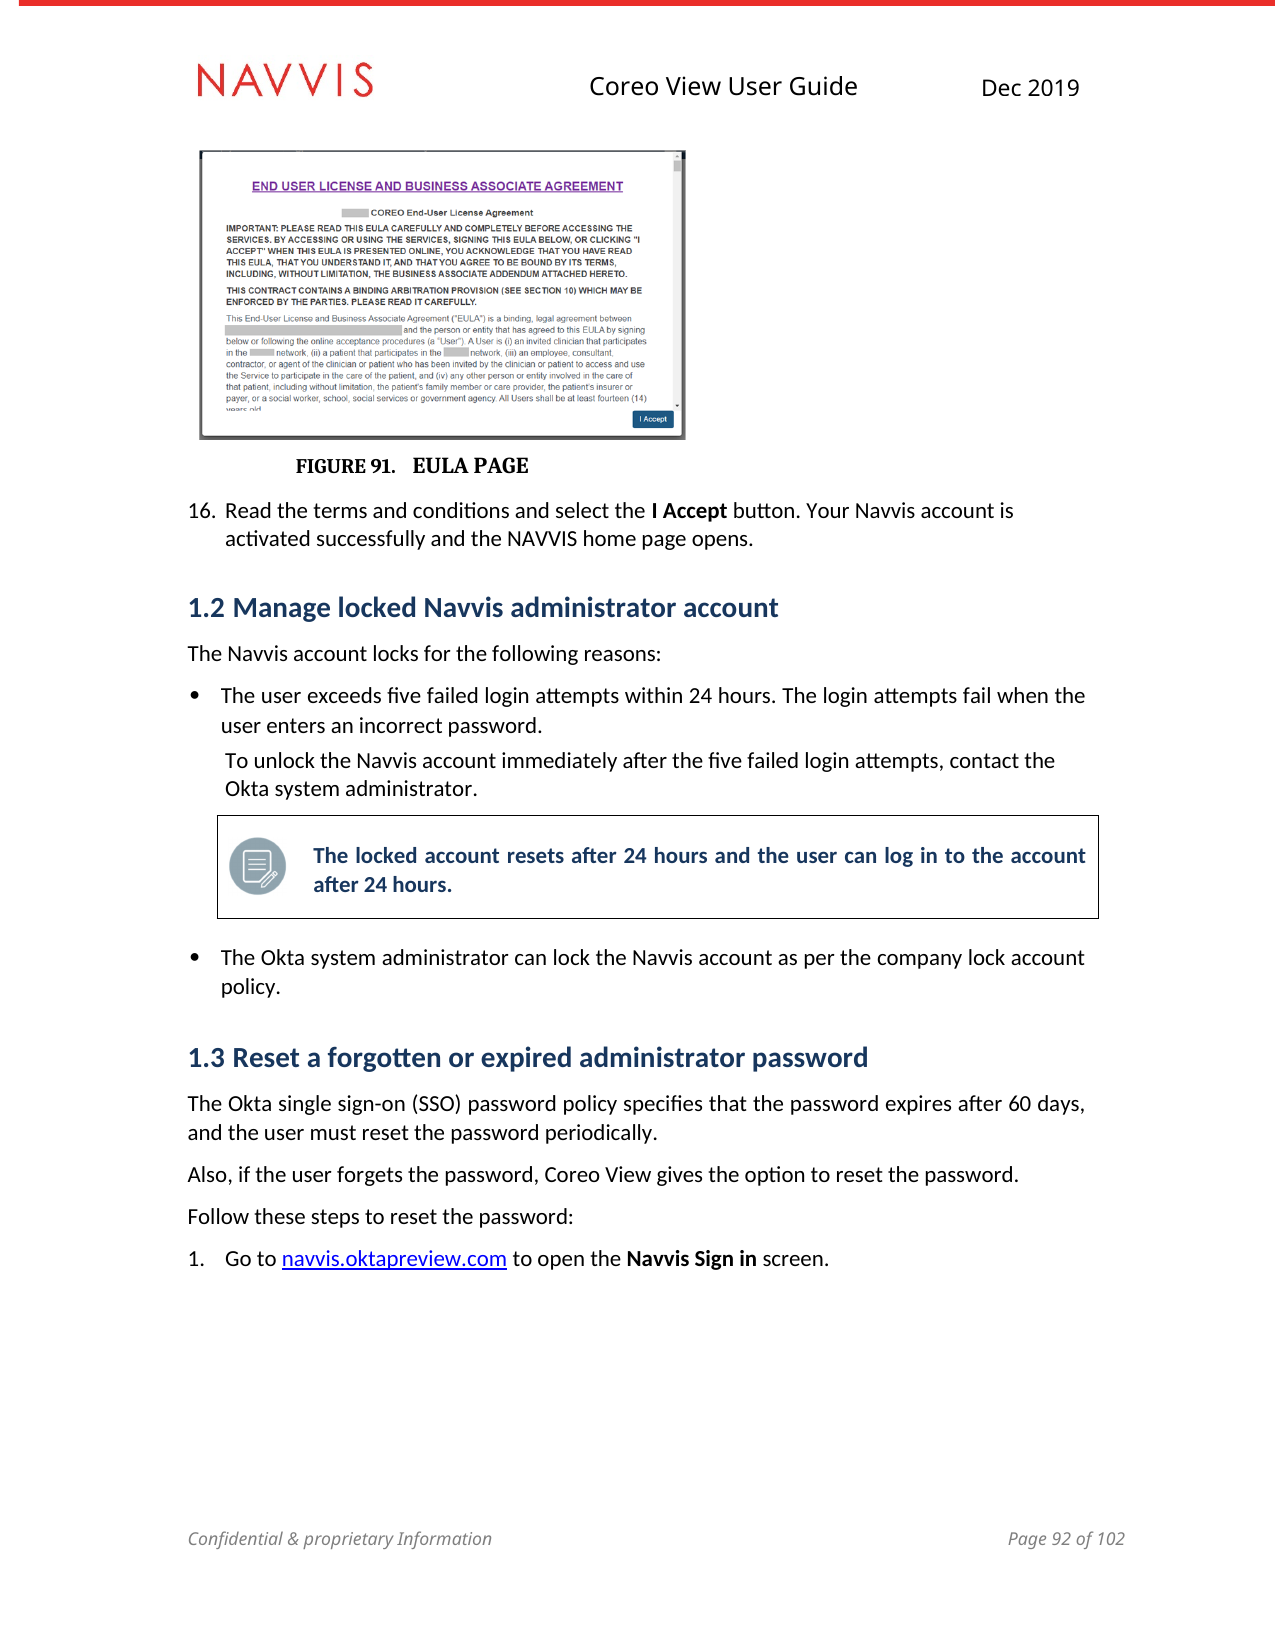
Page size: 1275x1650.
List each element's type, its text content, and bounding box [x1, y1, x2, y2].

subtitle Manage locked Navvis administrator account [187, 589, 1087, 625]
picture [228, 837, 287, 896]
text The user exceeds five failed login attempts within 24 hours. The login attempts fail when the user enters an incorrect password. [191, 681, 1087, 739]
picture [187, 55, 383, 104]
table_header The locked account resets after 24 hours and the user can log in to the account after 24 hours. [302, 816, 1098, 918]
picture [198, 150, 687, 441]
list Go to navvis.oktapreview.com to open the Navvis Sign in screen. [187, 1244, 1087, 1272]
text The Navvis account locks for the following reasons: [187, 639, 1087, 668]
table_header [218, 816, 302, 918]
text To unlock the Navvis account immediately after the five failed login attempts, contact the Okta system administrator. [225, 746, 1087, 802]
text EULA PAGE [296, 453, 1087, 479]
subtitle Reset a forgotten or expired administrator password [187, 1039, 1087, 1074]
text The Okta system administrator can lock the Navvis account as per the company lock account policy. [191, 943, 1087, 1000]
text Follow these steps to reset the password: [187, 1202, 1087, 1230]
list Read the terms and conditions and select the I Accept button. Your Navvis account is activated successfully and the NAVVIS home page opens. [187, 496, 1087, 552]
text The Okta single sign-on (SSO) password policy specifies that the password expires after 60 days, and the user must reset the password periodically. [187, 1089, 1087, 1146]
text Also, if the user forgets the password, Coreo View gives the option to reset the password. [187, 1160, 1087, 1188]
